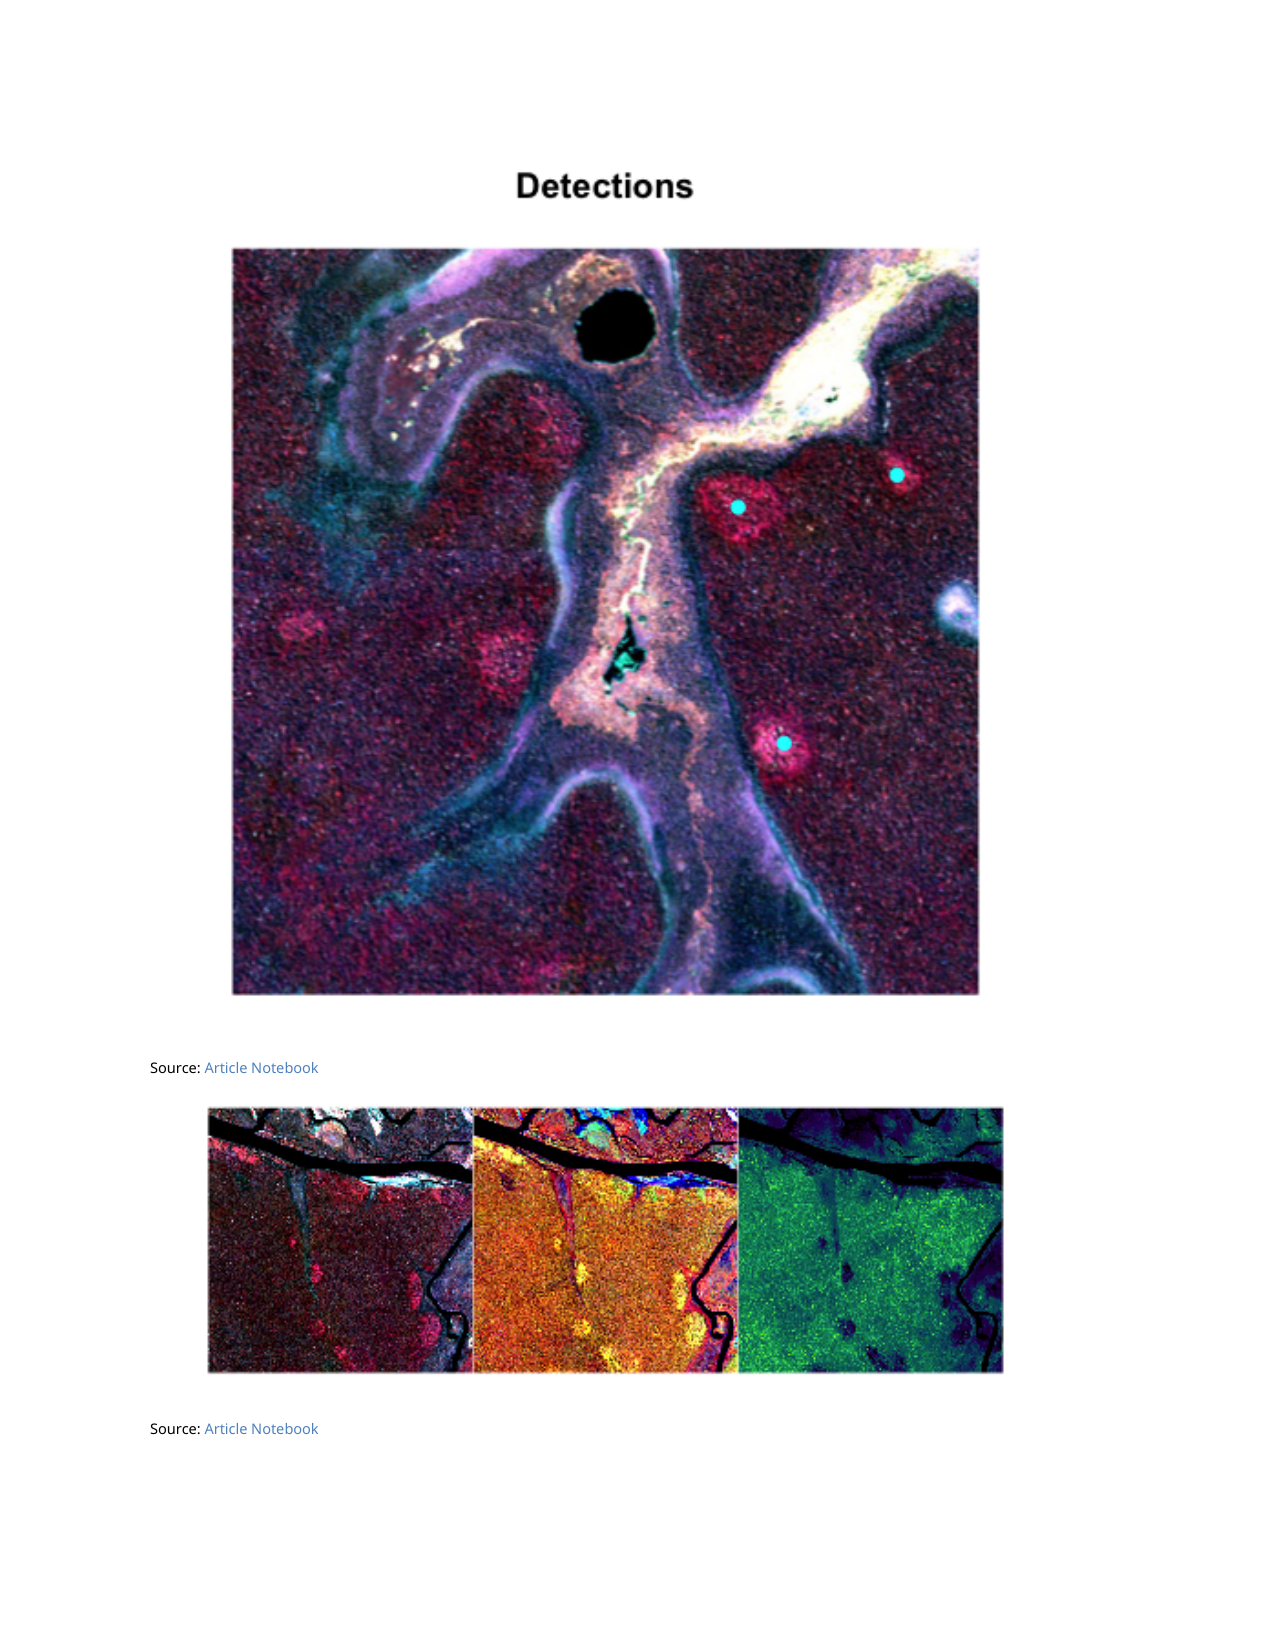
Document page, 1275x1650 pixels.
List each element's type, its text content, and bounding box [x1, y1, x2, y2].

text Source: Article Notebook [150, 1044, 1125, 1078]
text Source: Article Notebook [150, 1405, 1125, 1439]
picture [168, 1096, 1044, 1387]
picture [168, 150, 1044, 1025]
